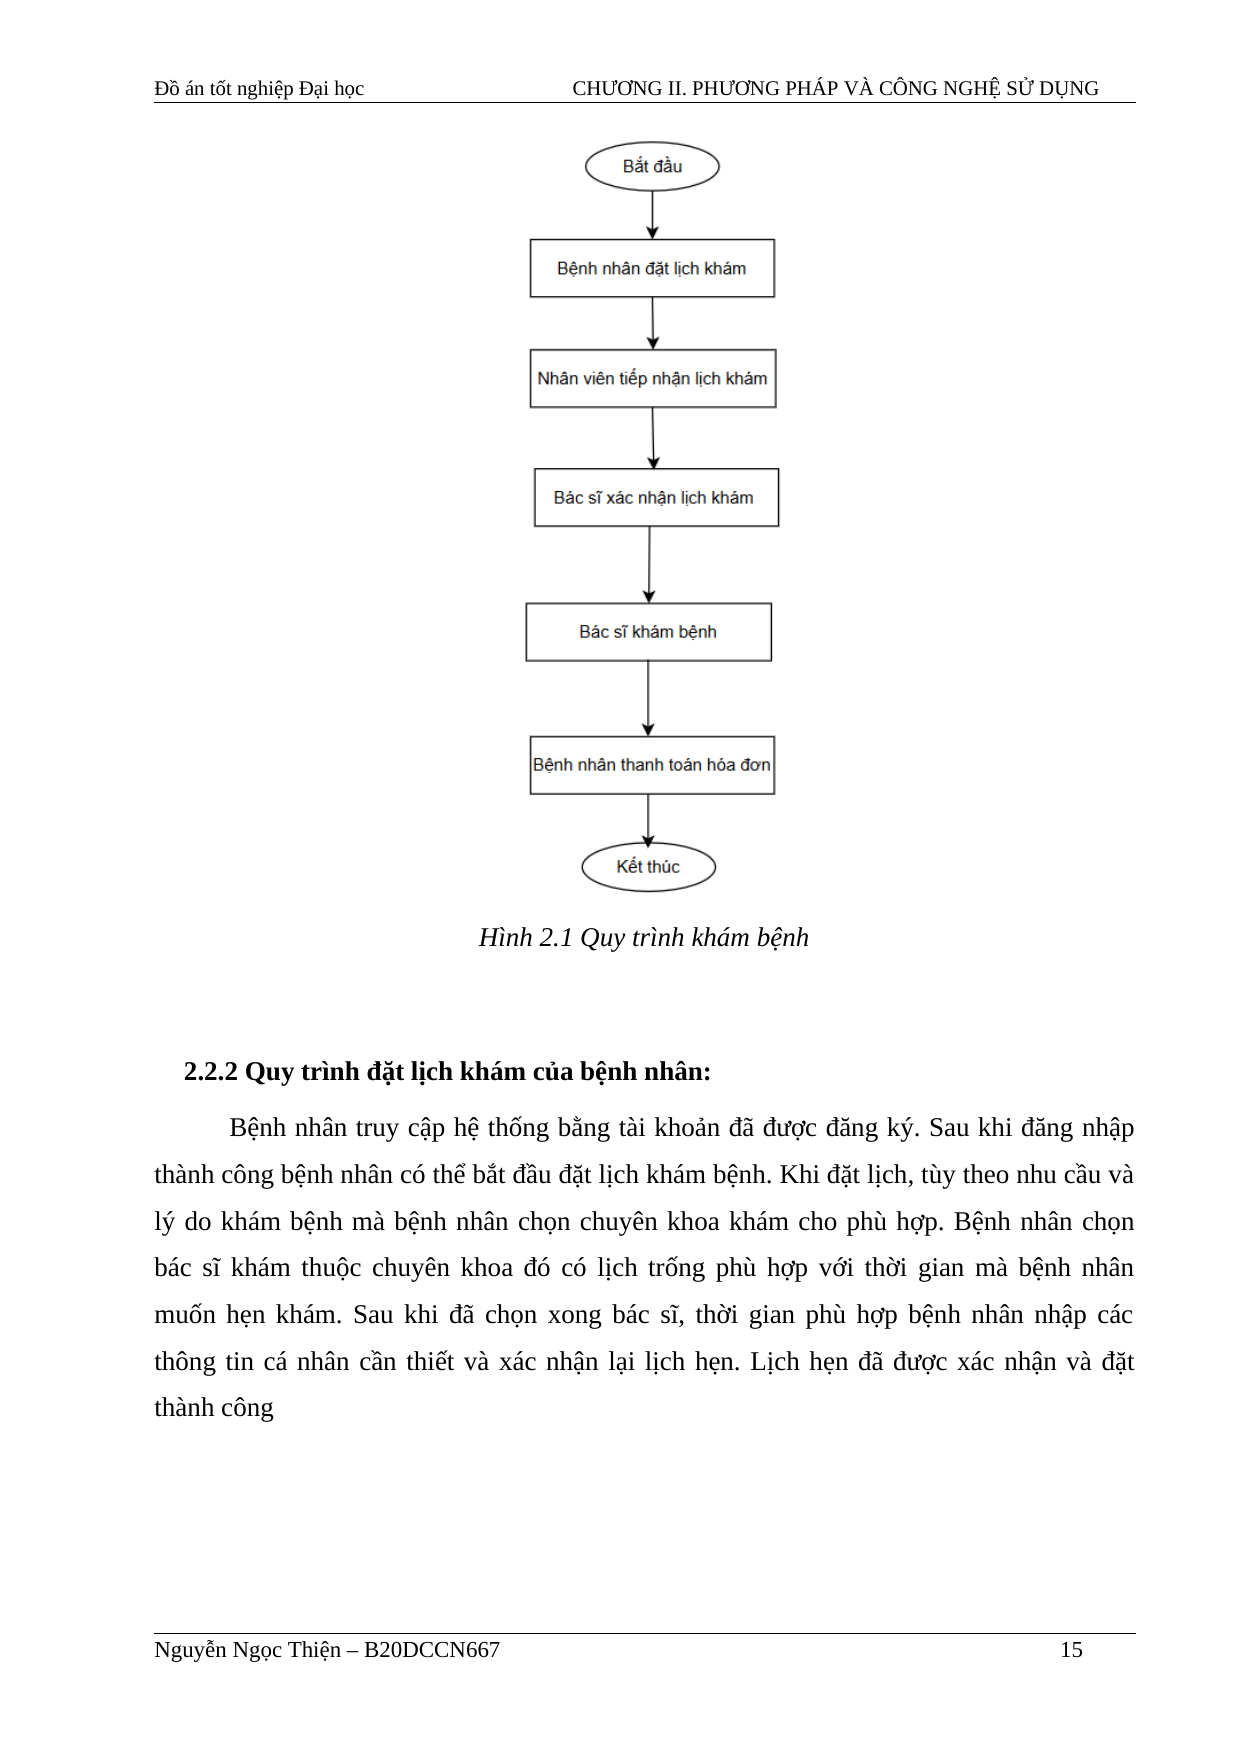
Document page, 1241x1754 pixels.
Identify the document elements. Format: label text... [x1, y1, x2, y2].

subtitle 2.2.2 Quy trình đặt lịch khám của bệnh nhân: [184, 1055, 1136, 1086]
text Bệnh nhân truy cập hệ thống bằng tài khoản đã được đăng ký. Sau khi đăng nhập thành công bệnh nhân có thể bắt đầu đặt lịch khám bệnh. Khi đặt lịch, tùy theo nhu cầu và lý do khám bệnh mà bệnh nhân chọn chuyên khoa khám cho phù hợp. Bệnh nhân chọn bác sĩ khám thuộc chuyên khoa đó có lịch trống phù hợp với thời gian mà bệnh nhân muốn hẹn khám. Sau khi đã chọn xong bác sĩ, thời gian phù hợp bệnh nhân nhập các thông tin cá nhân cần thiết và xác nhận lại lịch hẹn. Lịch hẹn đã được xác nhận và đặt thành công [154, 1111, 1136, 1423]
picture [403, 131, 888, 914]
subtitle Hình 2.1 Quy trình khám bệnh [154, 921, 1136, 953]
